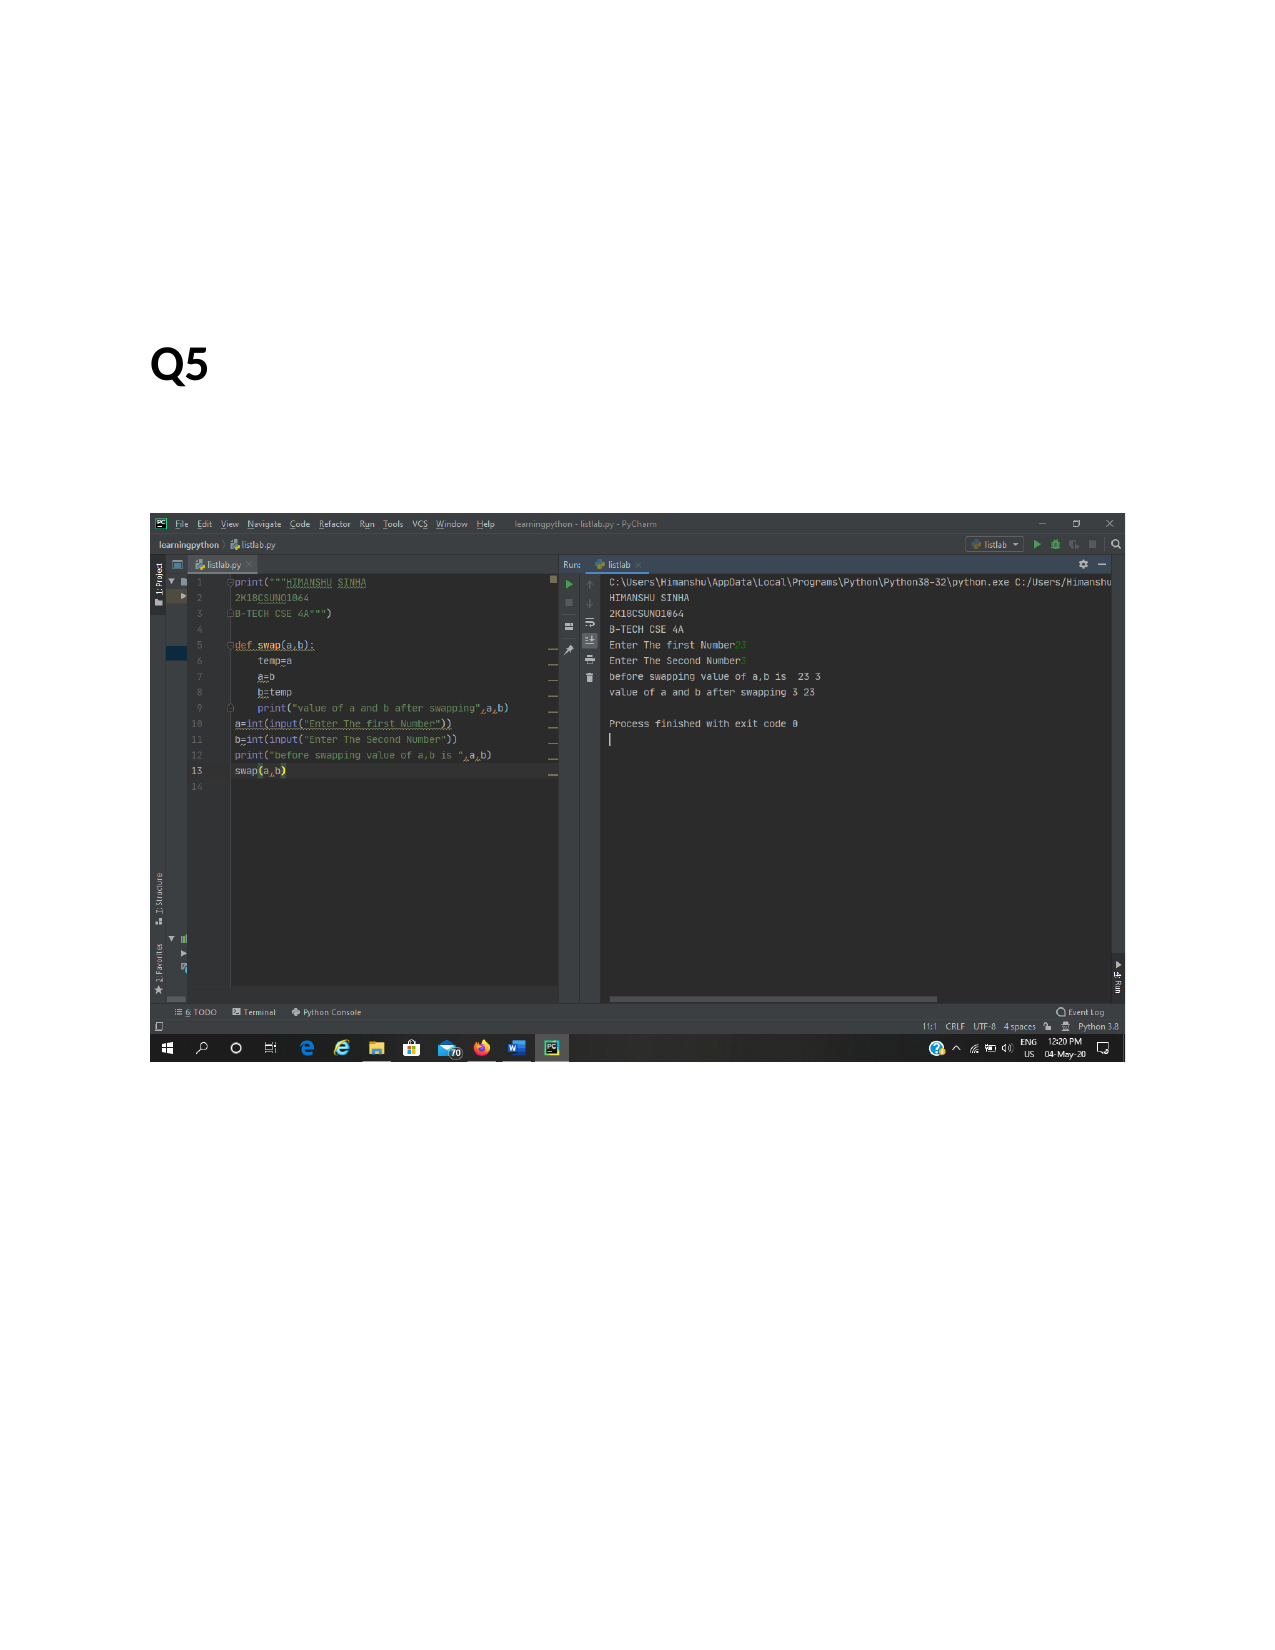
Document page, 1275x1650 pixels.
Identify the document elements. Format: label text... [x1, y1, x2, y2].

picture [150, 513, 1125, 1062]
text Q5 [150, 332, 1125, 393]
